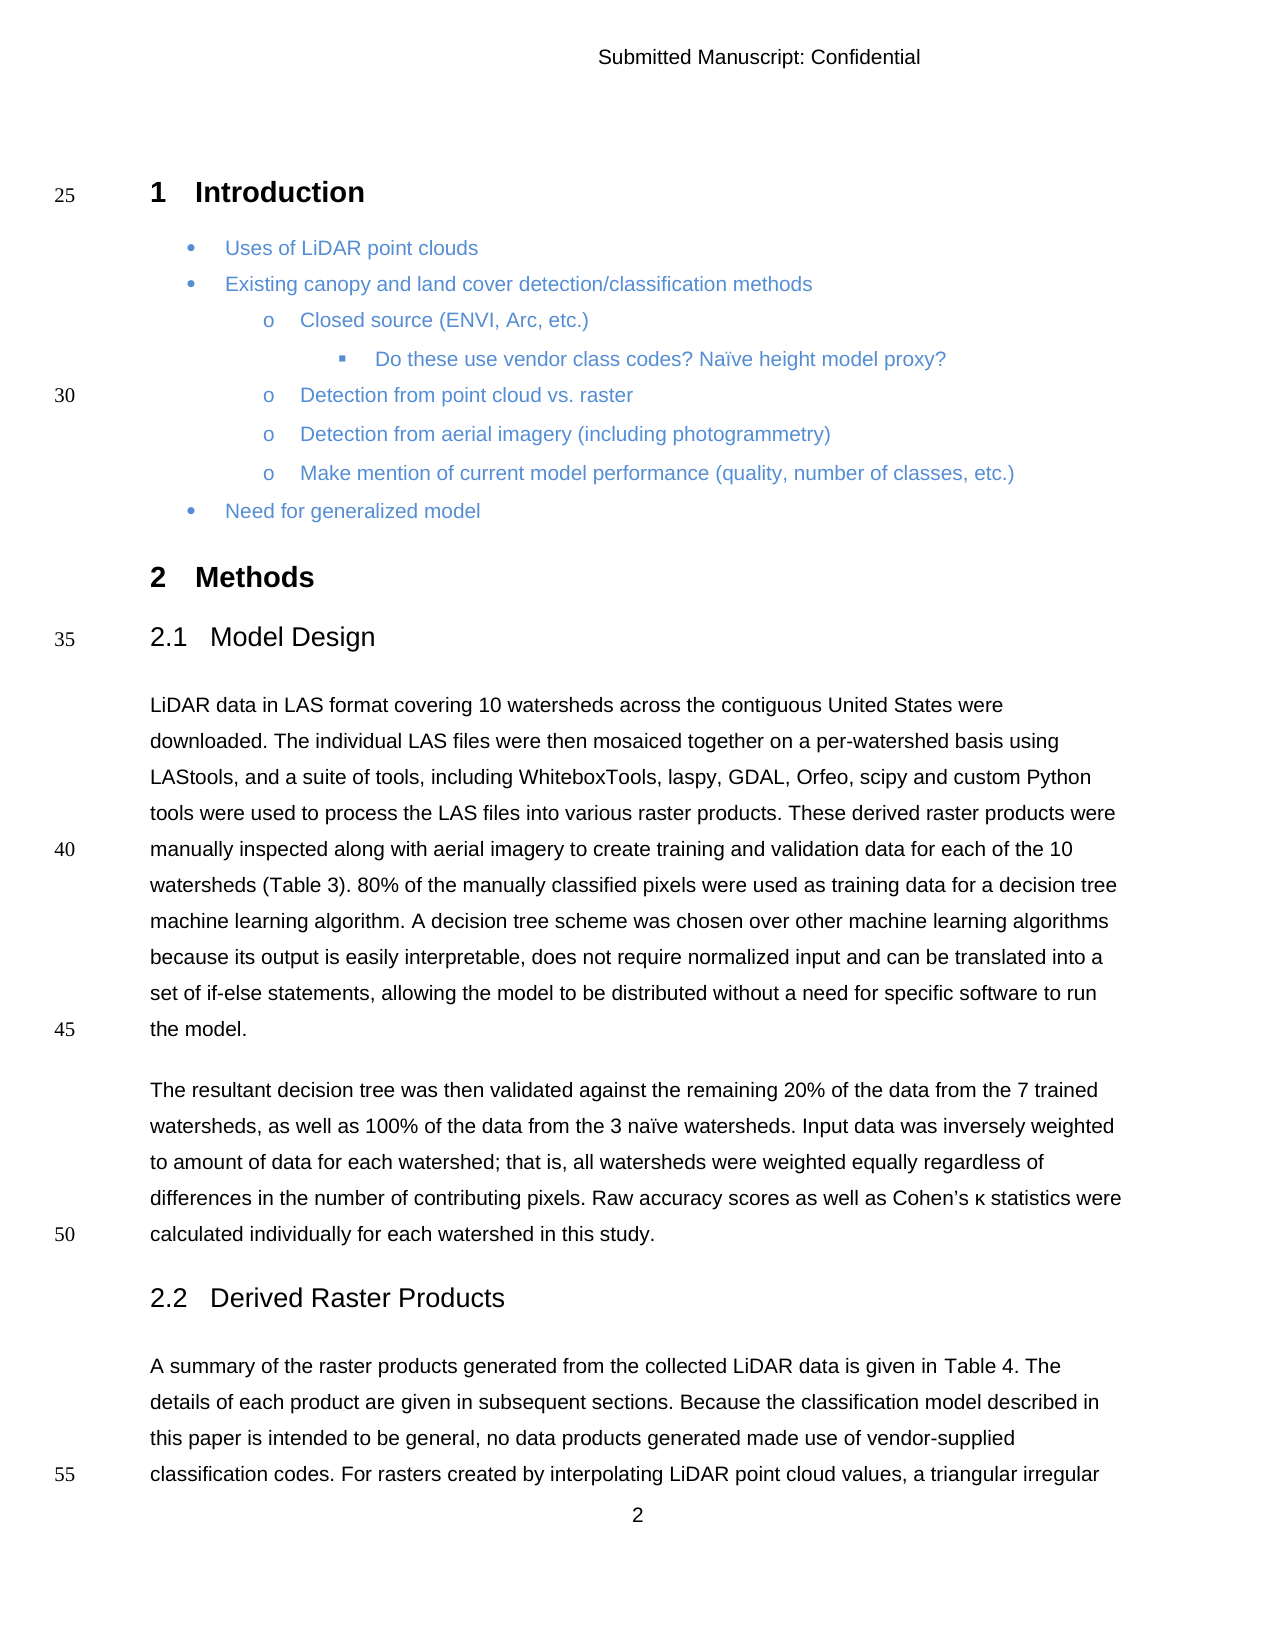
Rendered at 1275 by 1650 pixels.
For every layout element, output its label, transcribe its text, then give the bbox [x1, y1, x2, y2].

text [150, 1354, 1125, 1486]
subtitle Introduction [150, 175, 1125, 208]
list Do these use vendor class codes? Naïve height model proxy? [337, 347, 1125, 371]
list Need for generalized model [187, 499, 1125, 523]
list Detection from point cloud vs. raster [262, 383, 1125, 409]
list Uses of LiDAR point clouds [187, 236, 1125, 260]
list Detection from aerial imagery (including photogrammetry) [262, 422, 1125, 448]
list Make mention of current model performance (quality, number of classes, etc.) [262, 461, 1125, 486]
text The resultant decision tree was then validated against the remaining 20% of the data from the 7 trained watersheds, as well as 100% of the data from the 3 naïve watersheds. Input data was inversely weighted to amount of data for each watershed; that is, all watersheds were weighted equally regardless of differences in the number of contributing pixels. Raw accuracy scores as well as Cohen’s κ statistics were calculated individually for each watershed in this study. [150, 1078, 1125, 1245]
list Closed source (ENVI, Arc, etc.) [262, 308, 1125, 334]
subtitle Derived Raster Products [150, 1282, 1125, 1314]
subtitle Model Design [150, 621, 1125, 653]
text LiDAR data in LAS format covering 10 watersheds across the contiguous United States were downloaded. The individual LAS files were then mosaiced together on a per-watershed basis using LAStools, and a suite of tools, including WhiteboxTools, laspy, GDAL, Orfeo, scipy and custom Python tools were used to process the LAS files into various raster products. These derived raster products were manually inspected along with aerial imagery to create training and validation data for each of the 10 watersheds (Table 3). 80% of the manually classified pixels were used as training data for a decision tree machine learning algorithm. A decision tree scheme was chosen over other machine learning algorithms because its output is easily interpretable, does not require normalized input and can be translated into a set of if-else statements, allowing the model to be distributed without a need for specific software to run the model. [150, 693, 1125, 1041]
list Existing canopy and land cover detection/classification methods [187, 272, 1125, 296]
subtitle Methods [150, 560, 1125, 594]
